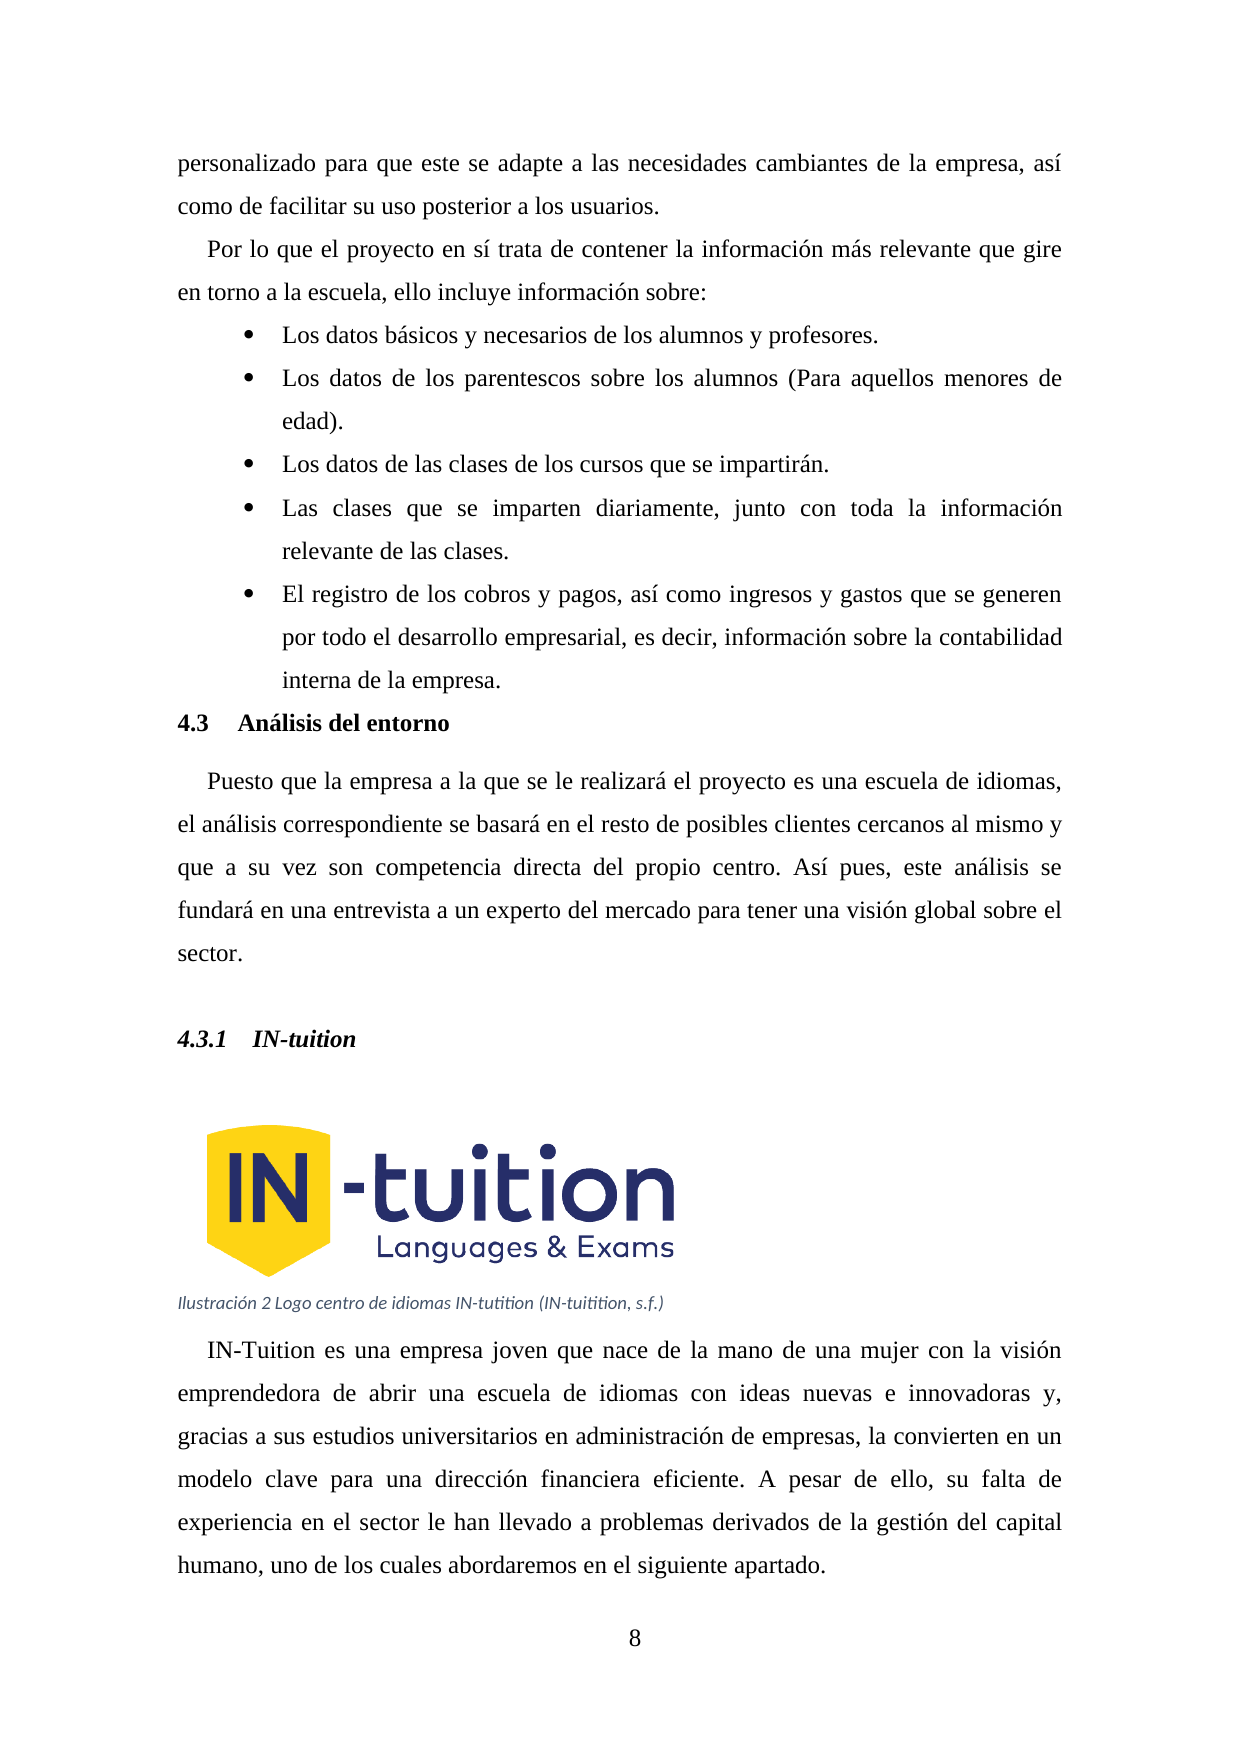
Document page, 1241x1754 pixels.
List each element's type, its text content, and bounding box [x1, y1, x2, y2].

list Las clases que se imparten diariamente, junto con toda la información relevante de las clases. [244, 493, 1063, 564]
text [177, 148, 1063, 219]
list Los datos básicos y necesarios de los alumnos y profesores. [244, 320, 1063, 349]
text Por lo que el proyecto en sí trata de contener la información más relevante que gire en torno a la escuela, ello incluye información sobre: [177, 234, 1063, 306]
subtitle Análisis del entorno [177, 708, 1063, 737]
text Puesto que la empresa a la que se le realizará el proyecto es una escuela de idiomas, el análisis correspondiente se basará en el resto de posibles clientes cercanos al mismo y que a su vez son competencia directa del propio centro. Así pues, este análisis se fundará en una entrevista a un experto del mercado para tener una visión global sobre el sector. [177, 766, 1063, 967]
text Ilustración 2 Logo centro de idiomas IN-tutition [177, 1291, 1063, 1314]
text IN-Tuition es una empresa joven que nace de la mano de una mujer con la visión emprendedora de abrir una escuela de idiomas con ideas nuevas e innovadoras y, gracias a sus estudios universitarios en administración de empresas, la convierten en un modelo clave para una dirección financiera eficiente. A pesar de ello, su falta de experiencia en el sector le han llevado a problemas derivados de la gestión del capital humano, uno de los cuales abordaremos en el siguiente apartado. [177, 1335, 1063, 1579]
list Los datos de los parentescos sobre los alumnos (Para aquellos menores de edad). [244, 363, 1063, 435]
list Los datos de las clases de los cursos que se impartirán. [244, 449, 1063, 478]
picture [206, 1125, 674, 1277]
list El registro de los cobros y pagos, así como ingresos y gastos que se generen por todo el desarrollo empresarial, es decir, información sobre la contabilidad interna de la empresa. [244, 579, 1063, 694]
subtitle IN-tuition [177, 1024, 1063, 1053]
